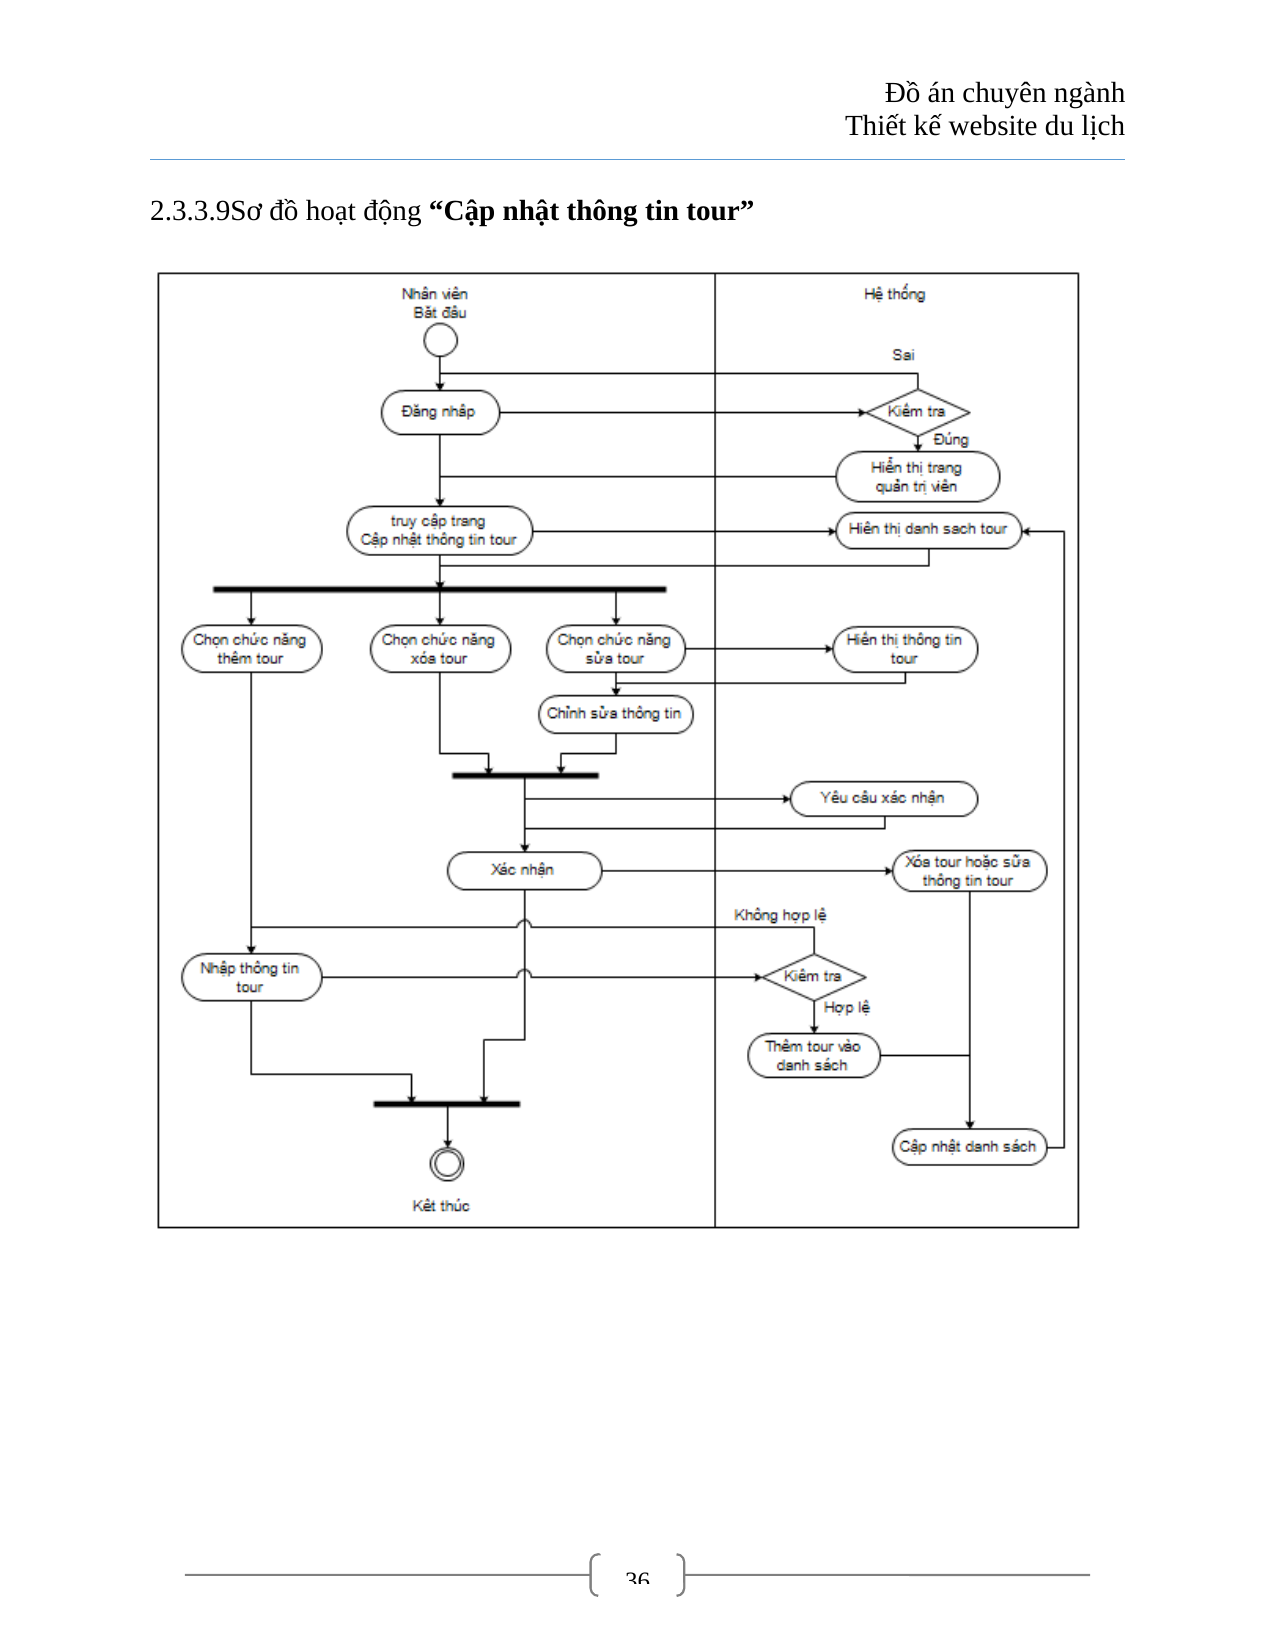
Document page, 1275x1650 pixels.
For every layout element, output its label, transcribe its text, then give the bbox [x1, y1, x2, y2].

picture [150, 265, 1092, 1238]
subtitle 2.3.3.9Sơ đồ hoạt động “Cập nhật thông tin tour” [150, 193, 1125, 227]
